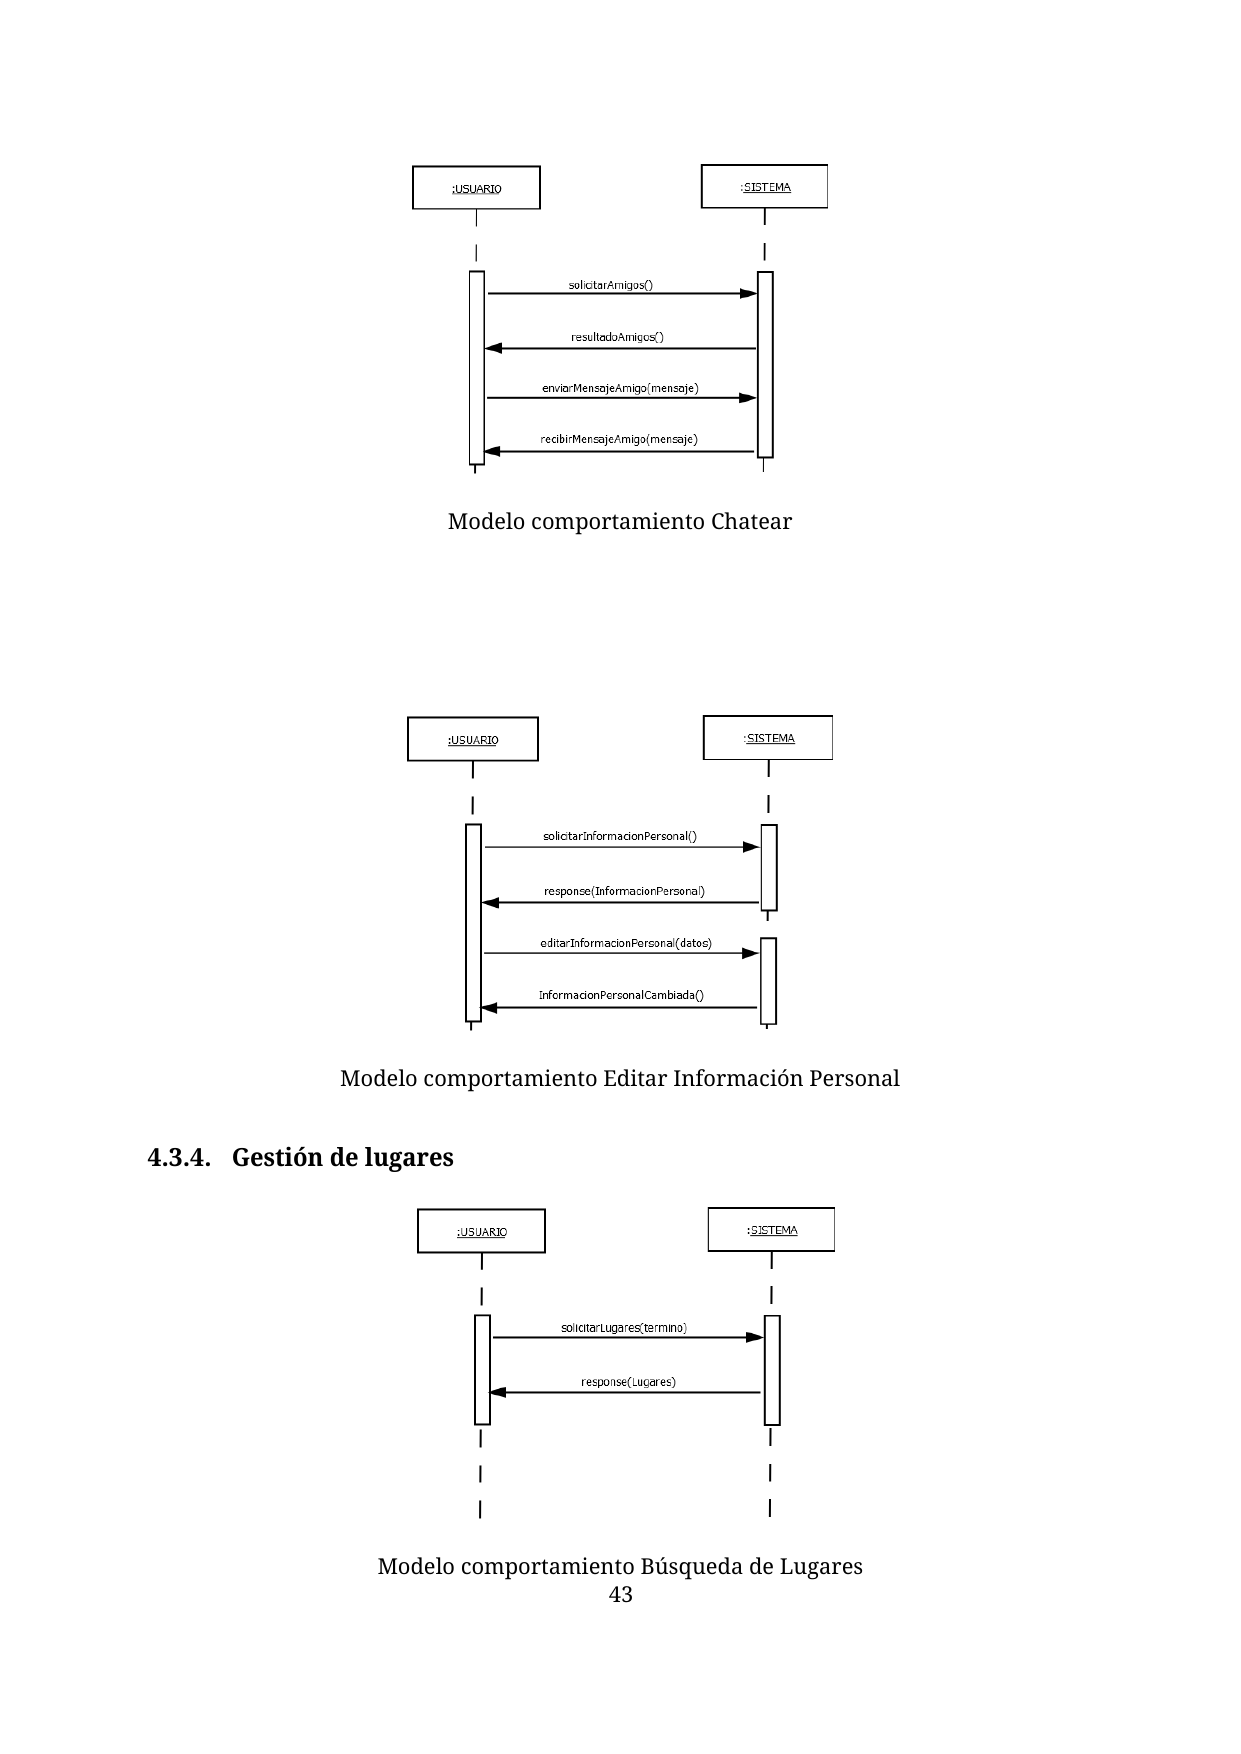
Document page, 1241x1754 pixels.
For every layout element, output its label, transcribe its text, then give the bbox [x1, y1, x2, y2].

picture [407, 715, 833, 1041]
picture [412, 164, 828, 484]
subtitle Gestión de lugares [147, 1140, 1105, 1174]
text Modelo comportamiento Búsqueda de Lugares [148, 1551, 1093, 1581]
text Modelo comportamiento Chatear [148, 506, 1093, 536]
picture [417, 1207, 835, 1529]
text Modelo comportamiento Editar Información Personal [148, 1063, 1093, 1093]
